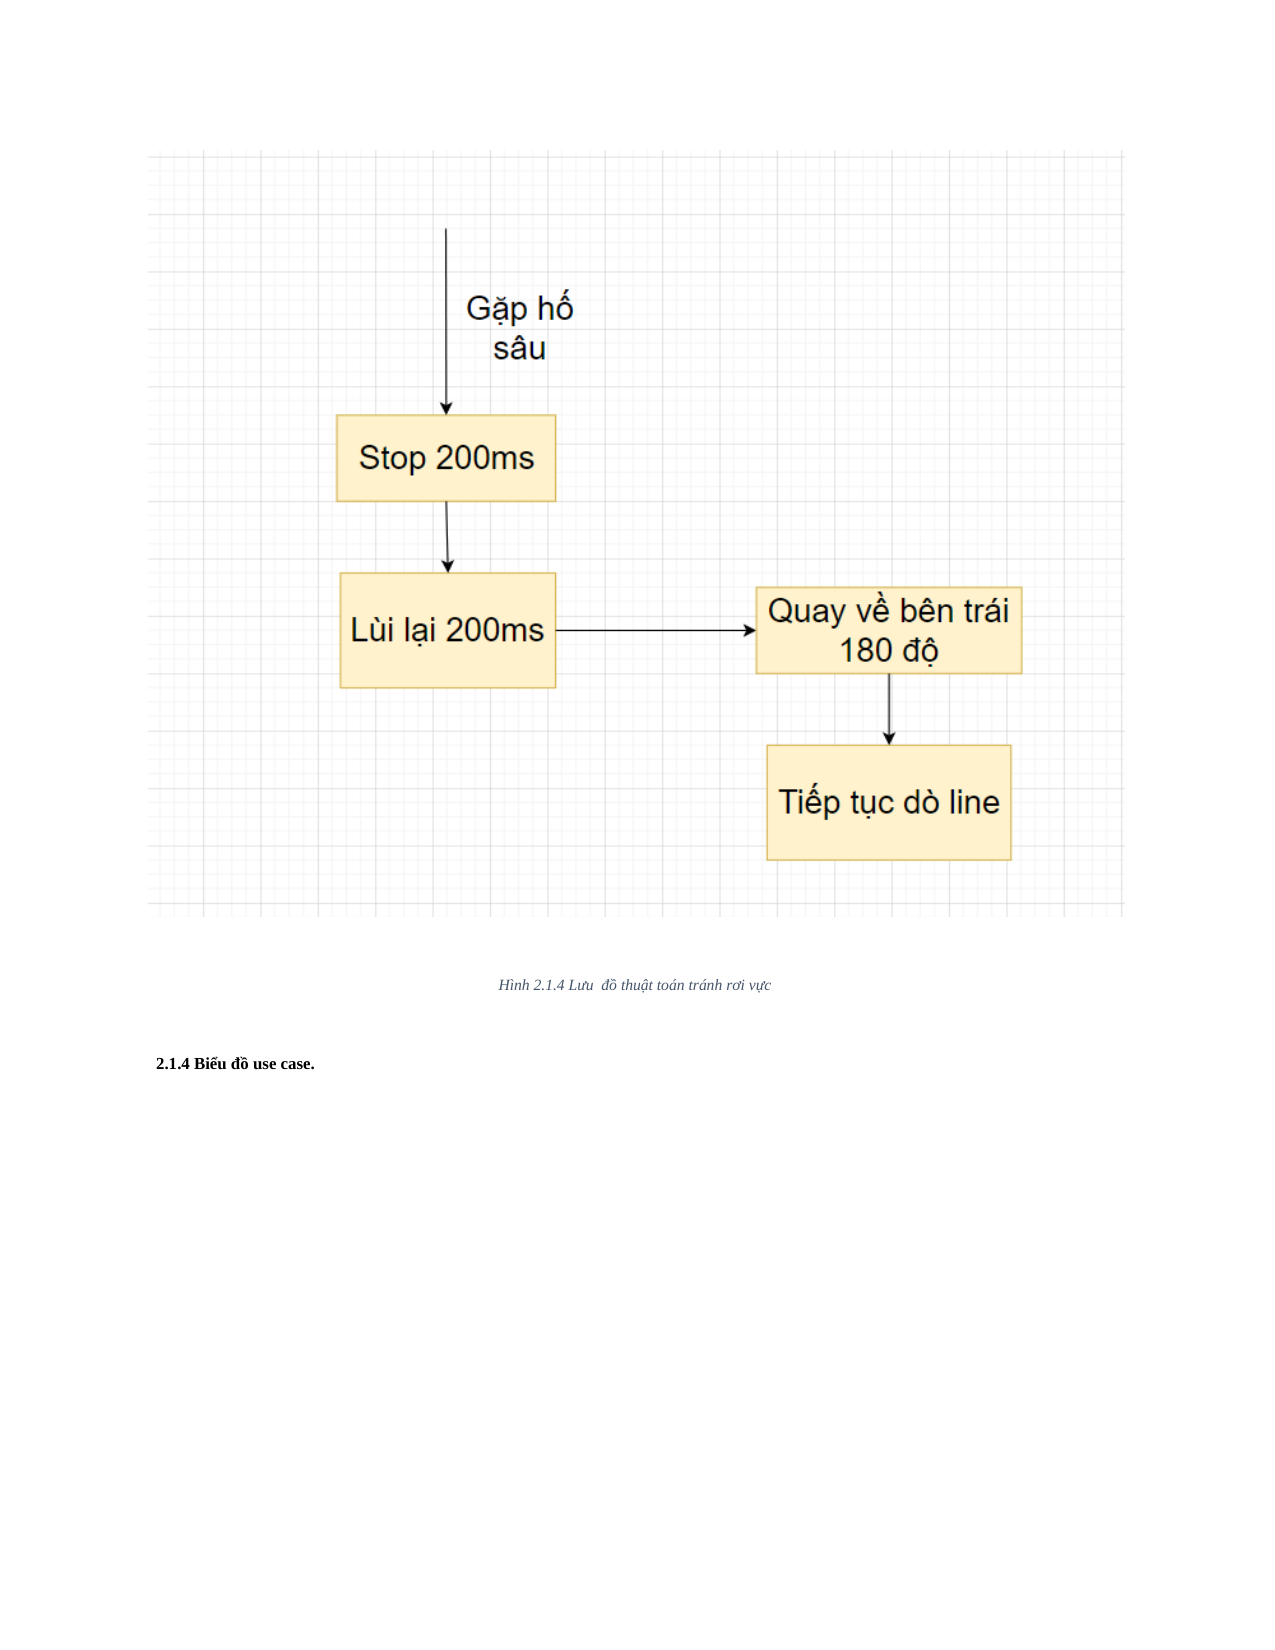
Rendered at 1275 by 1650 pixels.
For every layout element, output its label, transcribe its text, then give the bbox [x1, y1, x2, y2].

text Hình 2.1.4 Lưu đồ thuật toán tránh rơi vực [147, 962, 1125, 994]
subtitle 2.1.4 Biểu đồ use case. [147, 1039, 1125, 1073]
picture [147, 150, 1125, 917]
